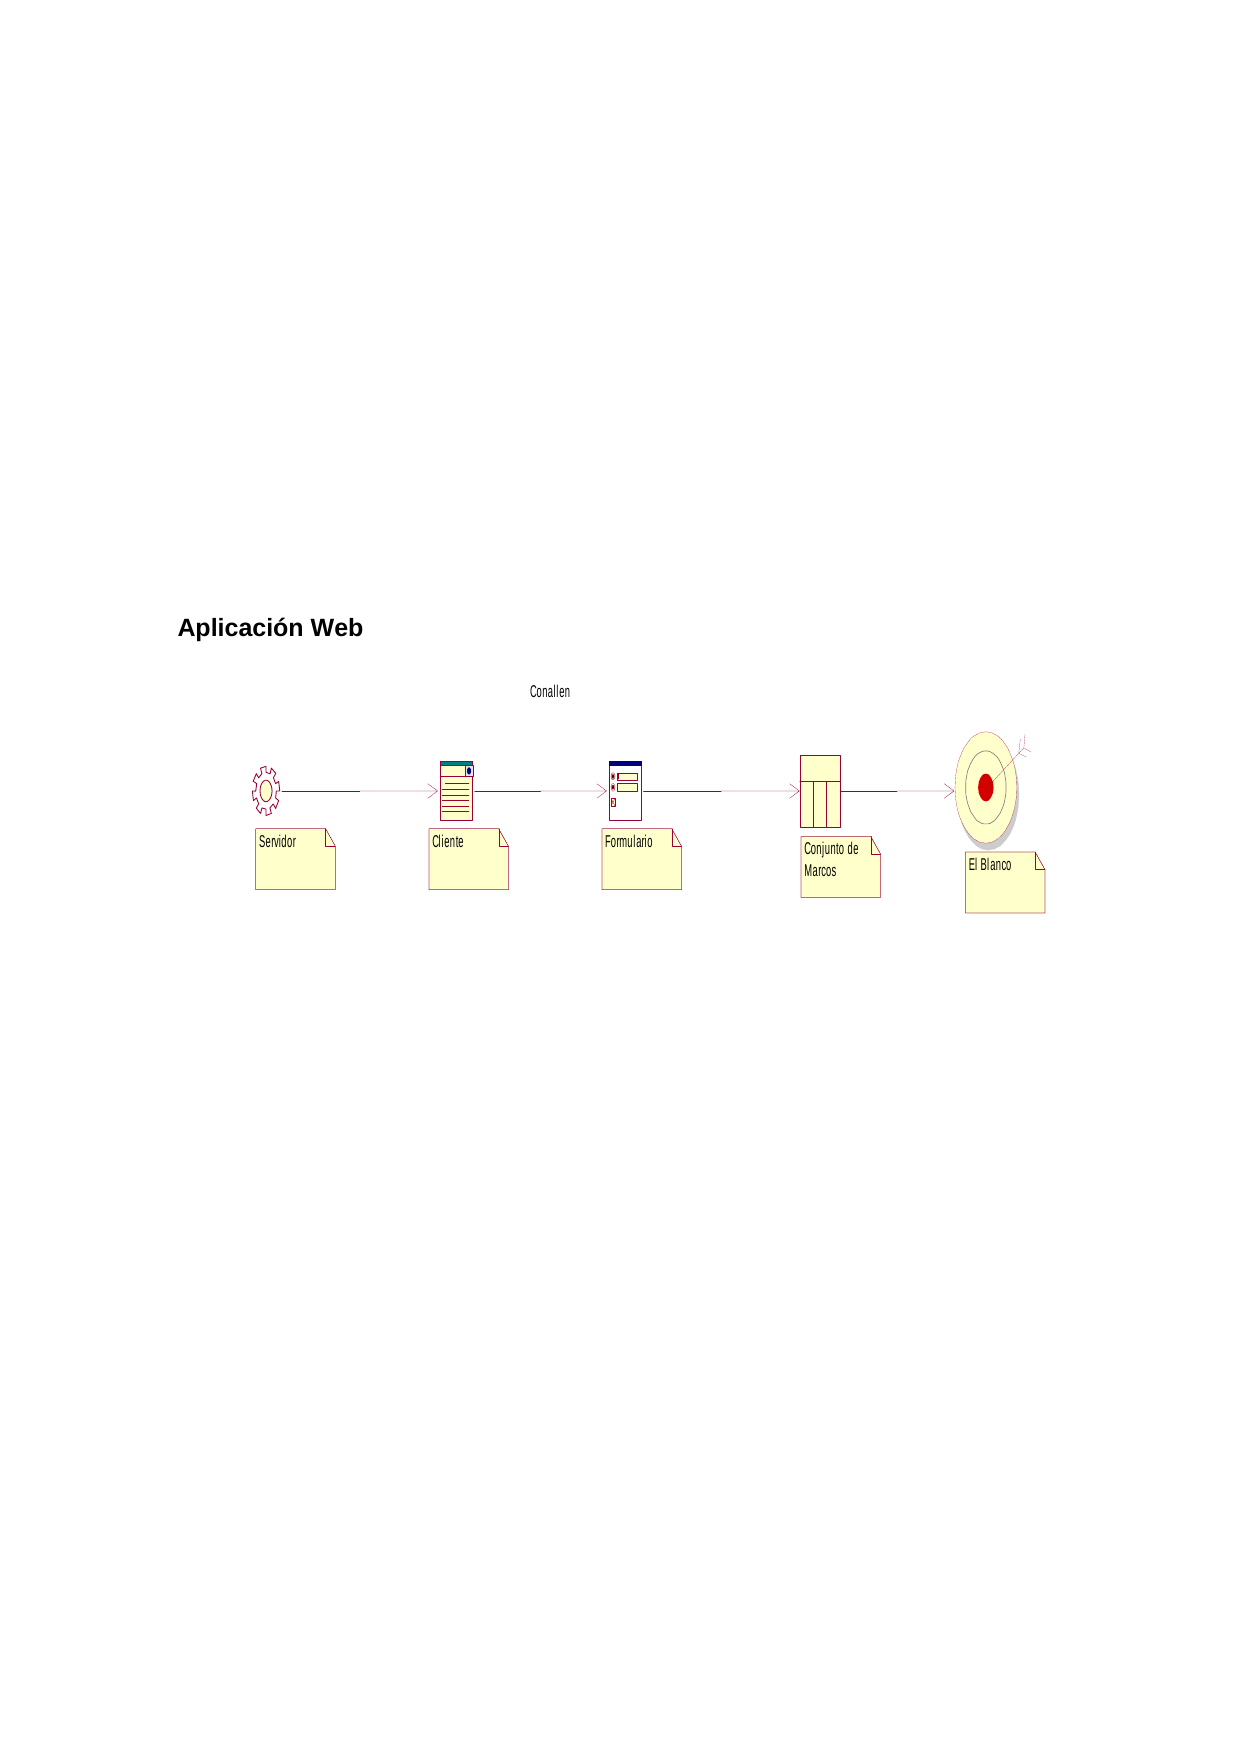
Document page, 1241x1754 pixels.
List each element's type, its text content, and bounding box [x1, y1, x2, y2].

text Aplicación Web [177, 613, 1063, 641]
